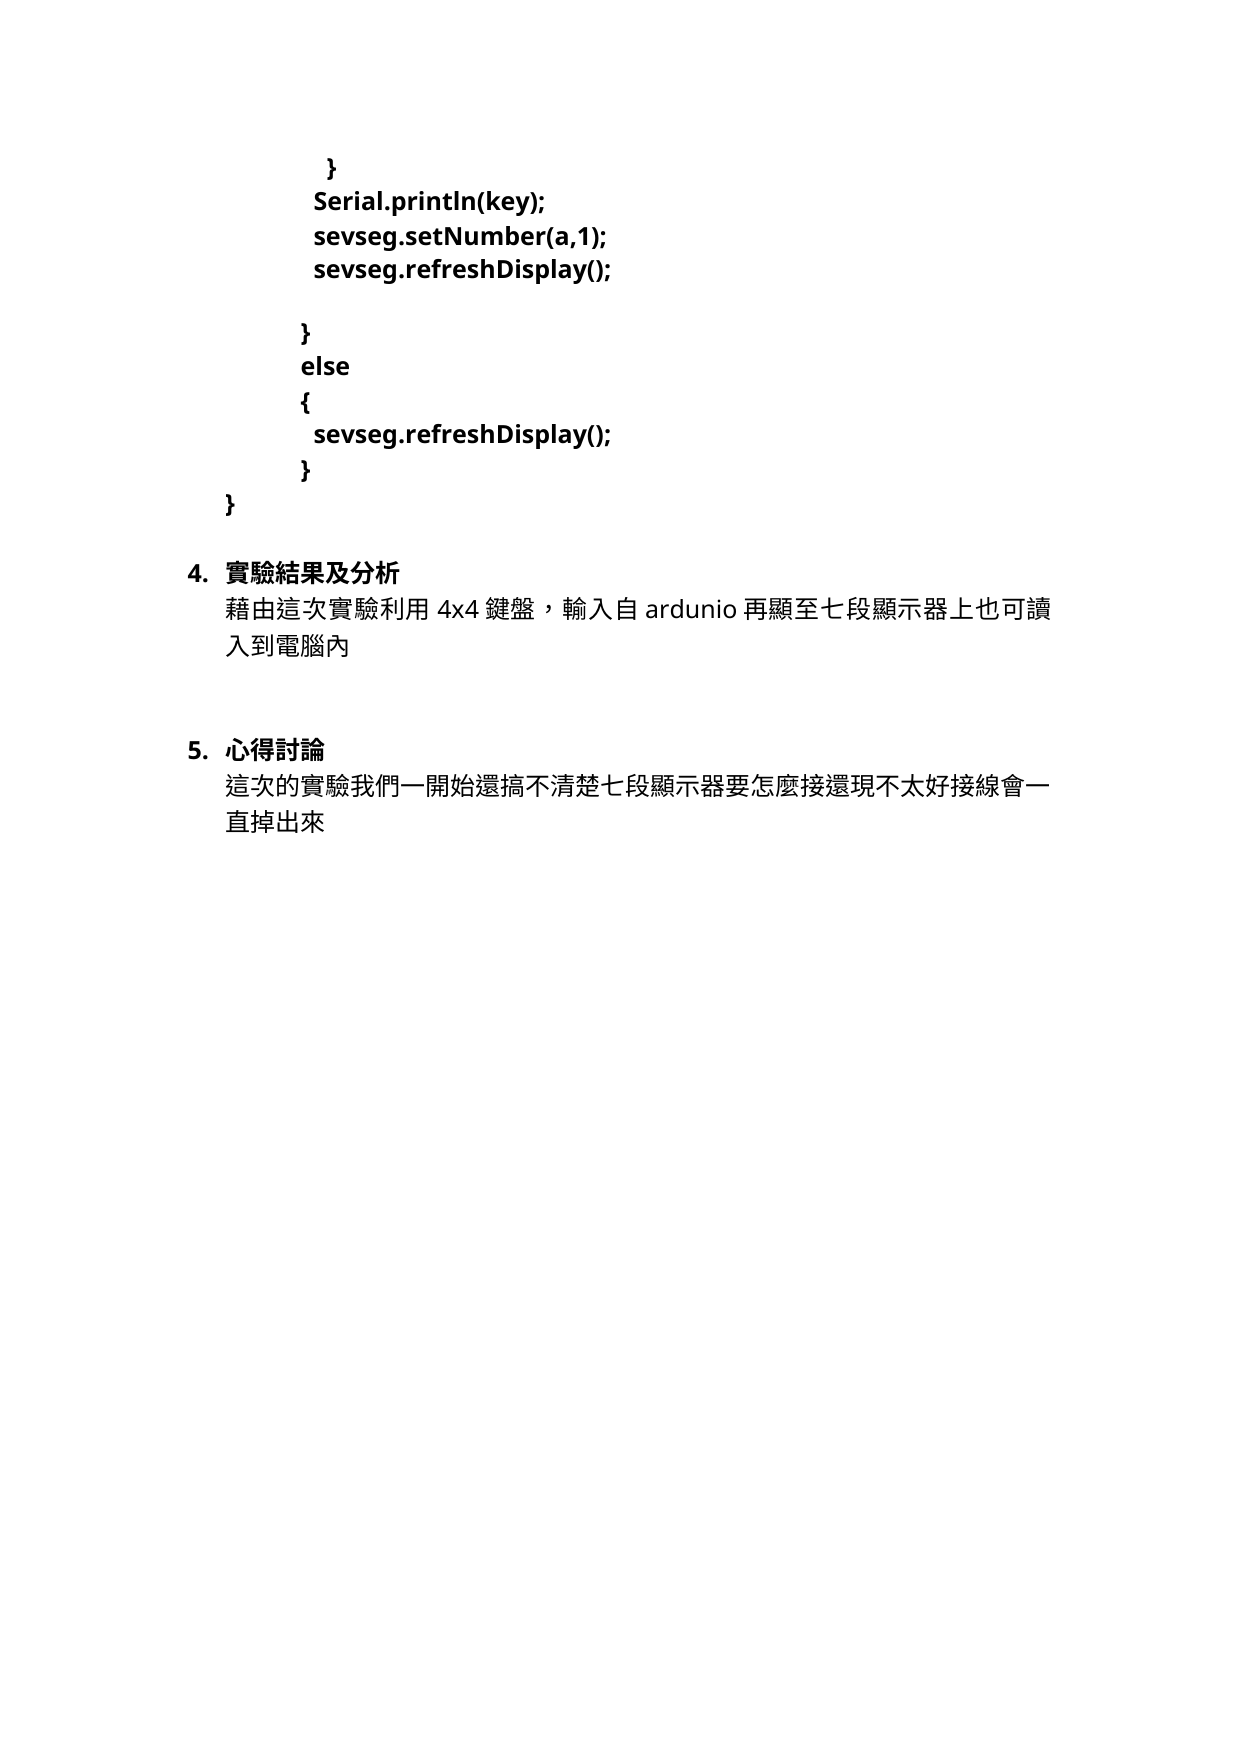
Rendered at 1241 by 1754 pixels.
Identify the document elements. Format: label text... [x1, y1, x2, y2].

text { [287, 383, 1053, 417]
text Serial.println(key); [287, 184, 1053, 218]
text 這次的實驗我們一開始還搞不清楚七段顯示器要怎麼接還現不太好接線會一直掉出來 [225, 767, 1053, 839]
text sevseg.refreshDisplay(); [287, 252, 1053, 286]
text 藉由這次實驗利用4x4鍵盤，輸入自ardunio再顯至七段顯示器上也可讀入到電腦內 [225, 590, 1053, 662]
text } [287, 150, 1053, 184]
text } [287, 451, 1053, 485]
text else [287, 349, 1053, 383]
text sevseg.refreshDisplay(); [287, 417, 1053, 451]
text sevseg.setNumber(a,1); [287, 218, 1053, 252]
list 心得討論 [187, 730, 1053, 767]
list 實驗結果及分析 [187, 553, 1053, 590]
text } [287, 315, 1053, 349]
text } [225, 485, 1053, 519]
